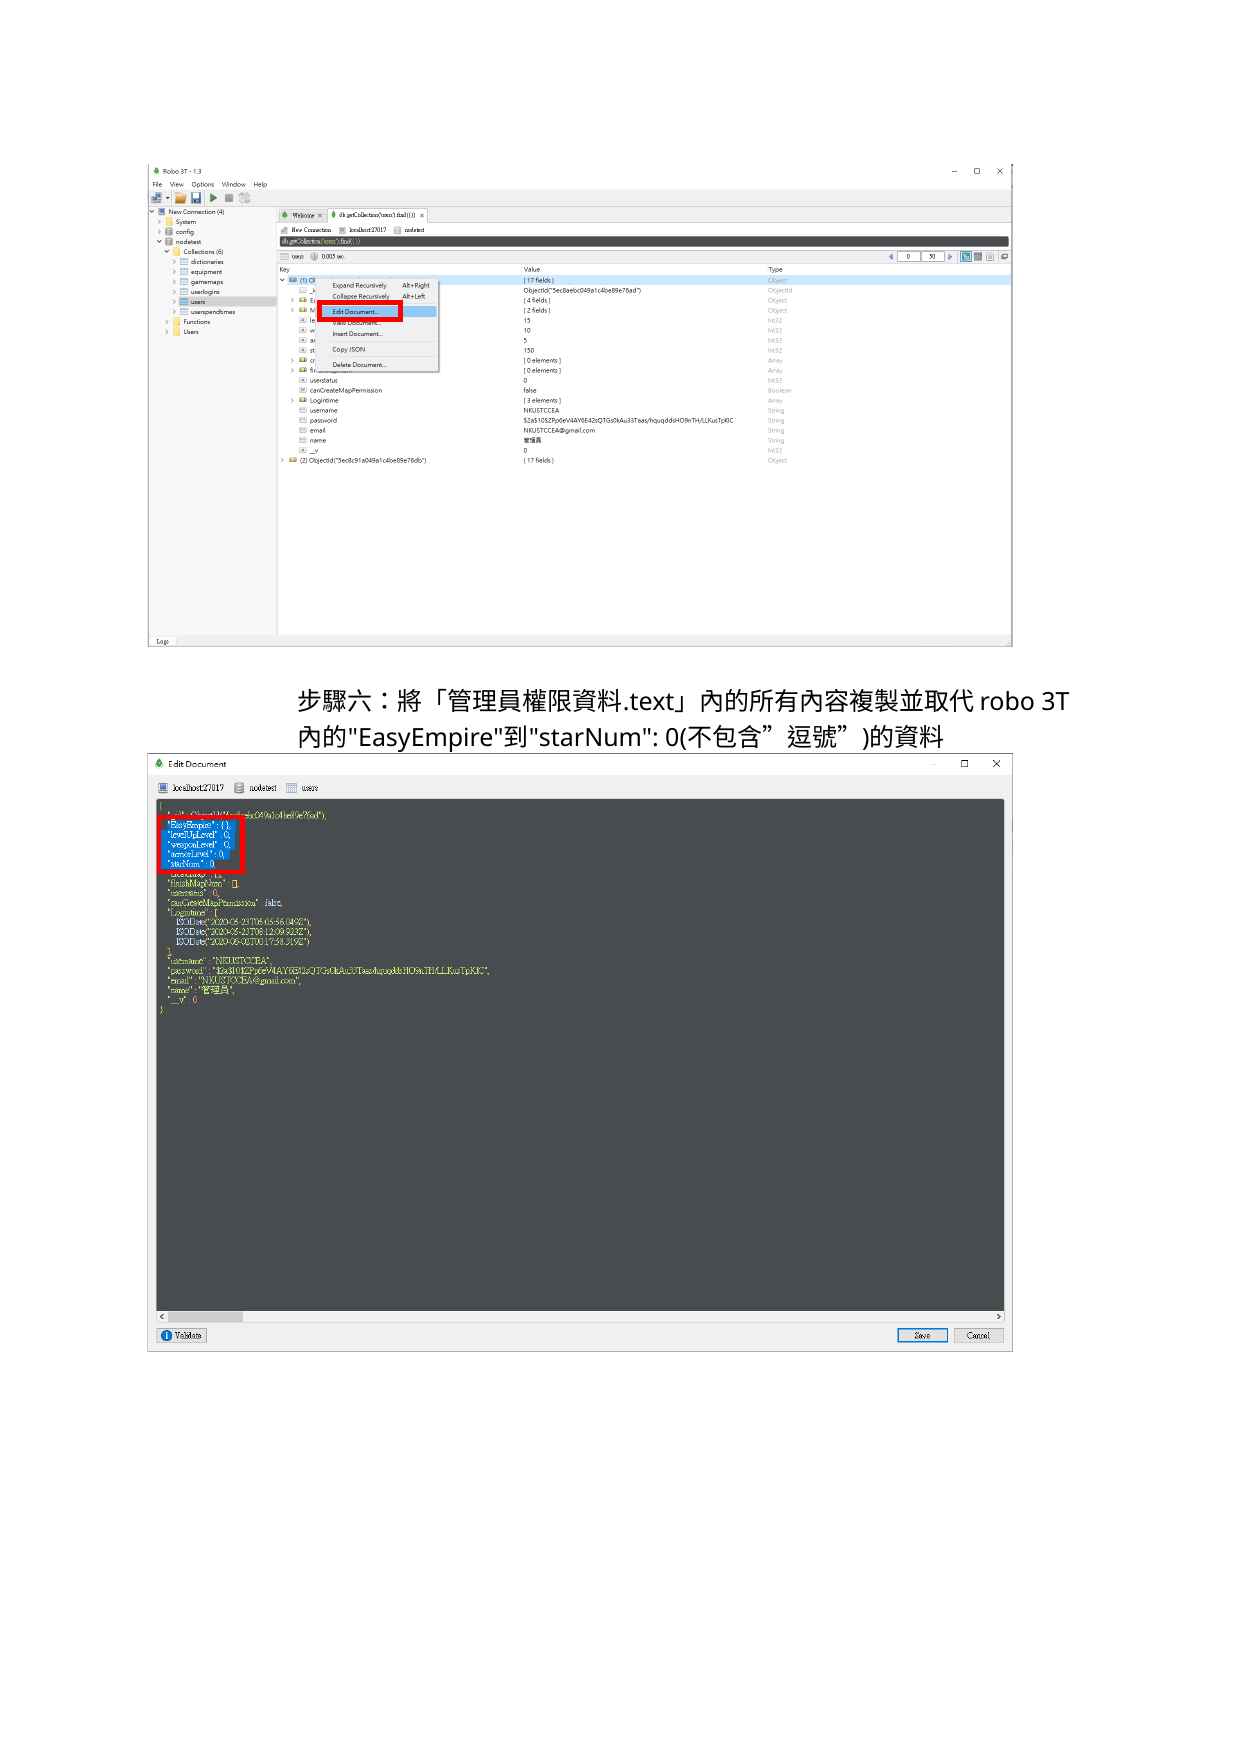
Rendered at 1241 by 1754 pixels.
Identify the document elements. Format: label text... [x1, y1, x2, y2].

text 步驟六：將「管理員權限資料.text」內的所有內容複製並取代robo 3T內的"EasyEmpire"到"starNum": 0(不包含”逗號”)的資料 [298, 681, 1092, 753]
picture [147, 164, 1013, 647]
picture [147, 753, 1013, 1352]
